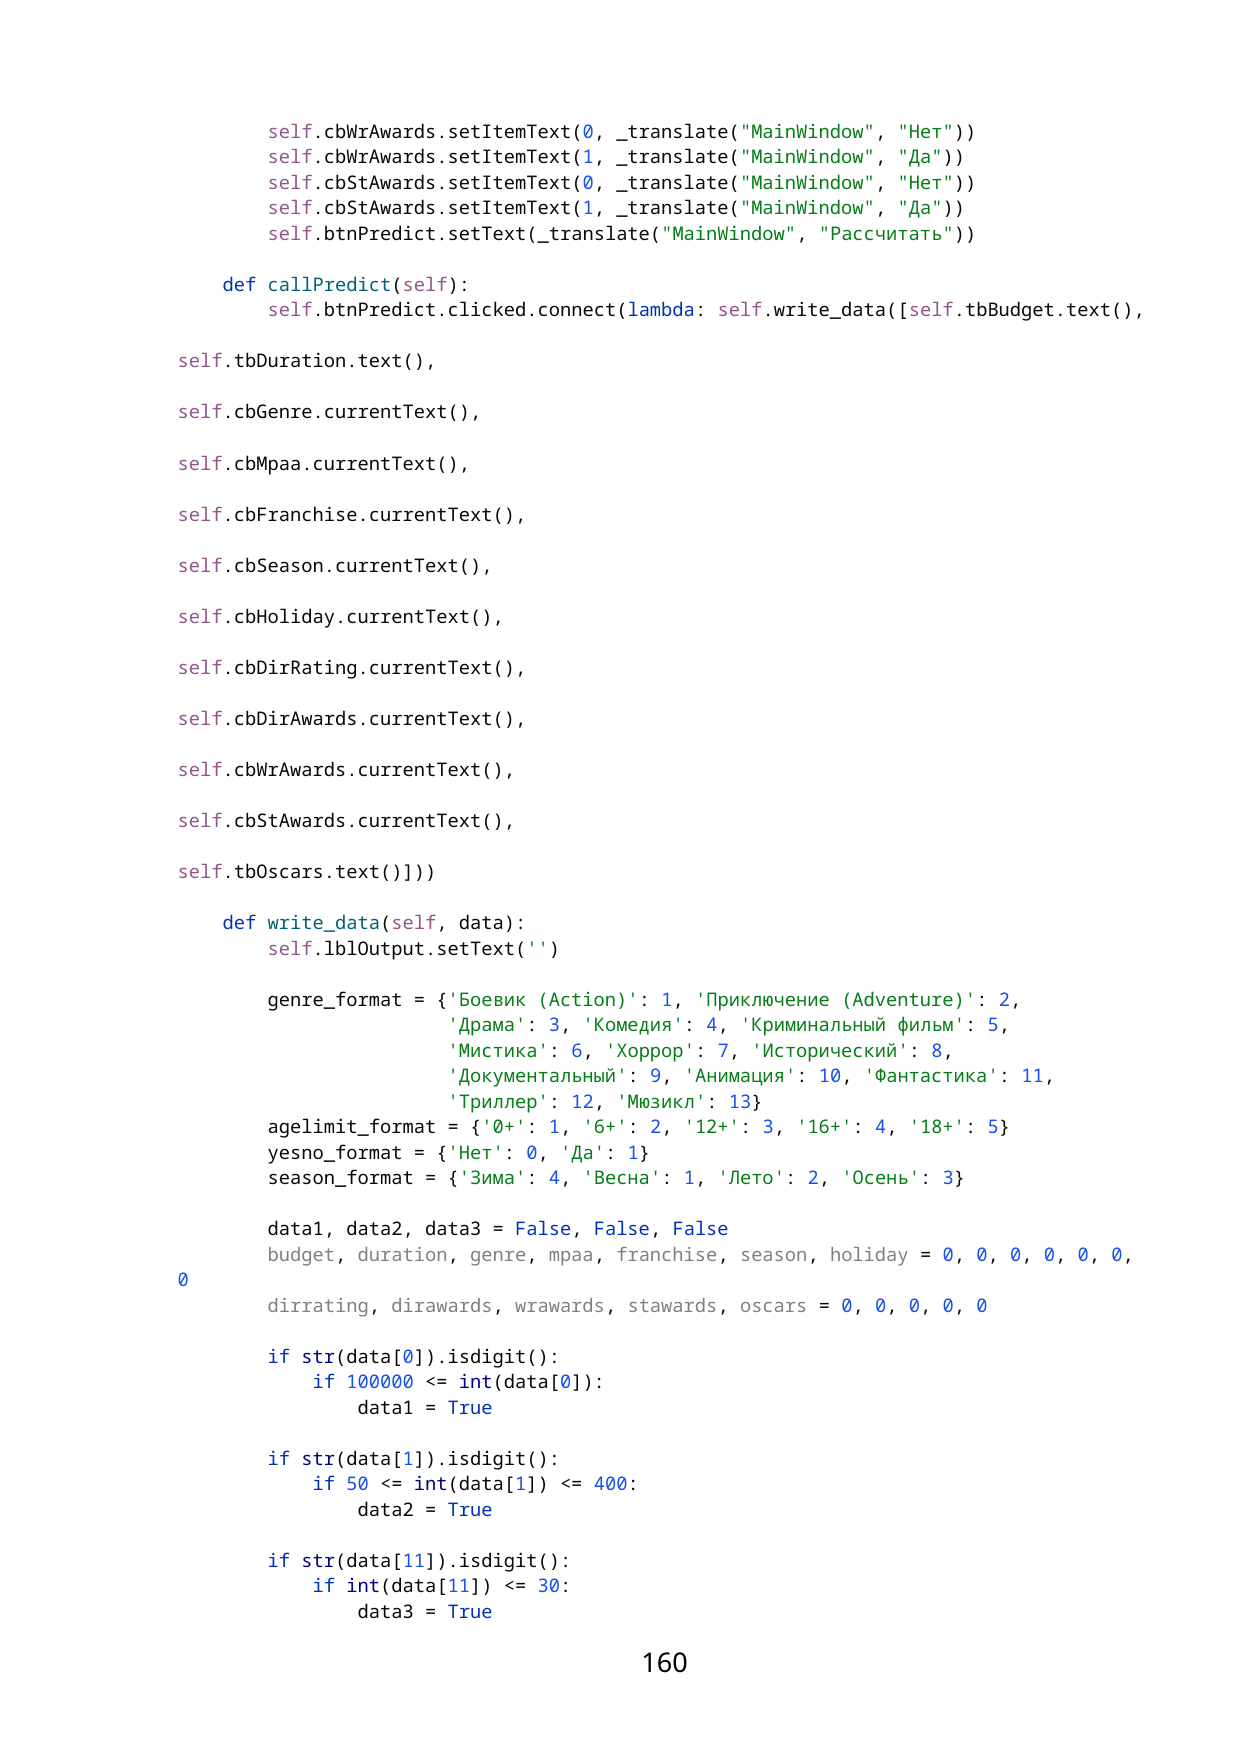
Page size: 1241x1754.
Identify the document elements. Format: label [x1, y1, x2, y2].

text [177, 118, 1152, 1624]
